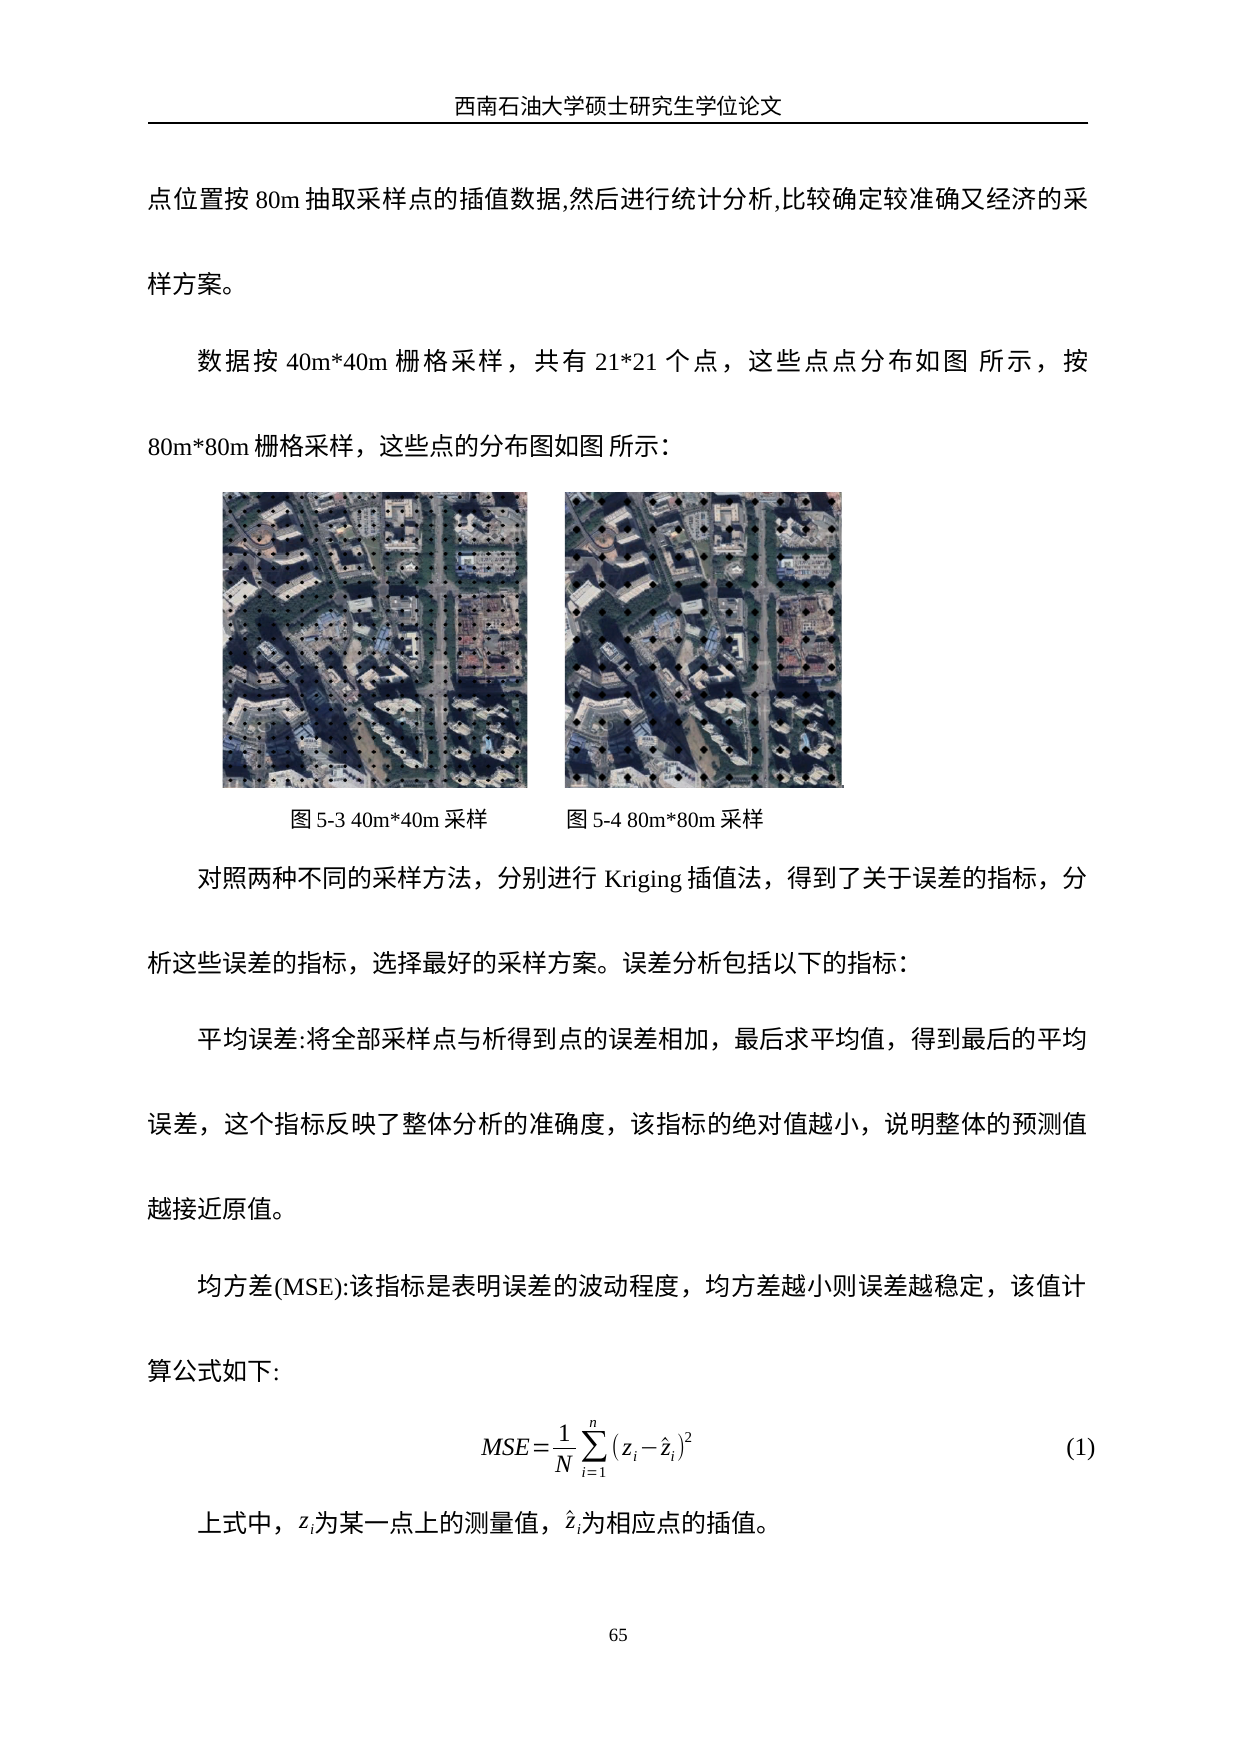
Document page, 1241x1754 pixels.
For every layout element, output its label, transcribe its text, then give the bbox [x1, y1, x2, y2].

picture [222, 492, 528, 788]
text (1) [148, 1413, 1088, 1481]
text 上式中，为某一点上的测量值，为相应点的插值。 [148, 1488, 1088, 1556]
picture [564, 492, 844, 788]
text 对照两种不同的采样方法，分别进行Kriging插值法，得到了关于误差的指标，分析这些误差的指标，选择最好的采样方案。误差分析包括以下的指标： [148, 842, 1088, 995]
text 图5-3 40m*40m采样 图5-4 80m*80m采样 [148, 800, 1088, 834]
text 数据按40m*40m栅格采样，共有21*21个点，这些点点分布如图 所示，按80m*80m栅格采样，这些点的分布图如图 所示： [148, 326, 1088, 478]
text 均方差(MSE):该指标是表明误差的波动程度，均方差越小则误差越稳定，该值计算公式如下: [148, 1251, 1088, 1404]
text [148, 164, 1088, 317]
text 平均误差:将全部采样点与析得到点的误差相加，最后求平均值，得到最后的平均误差，这个指标反映了整体分析的准确度，该指标的绝对值越小，说明整体的预测值越接近原值。 [148, 1004, 1088, 1242]
